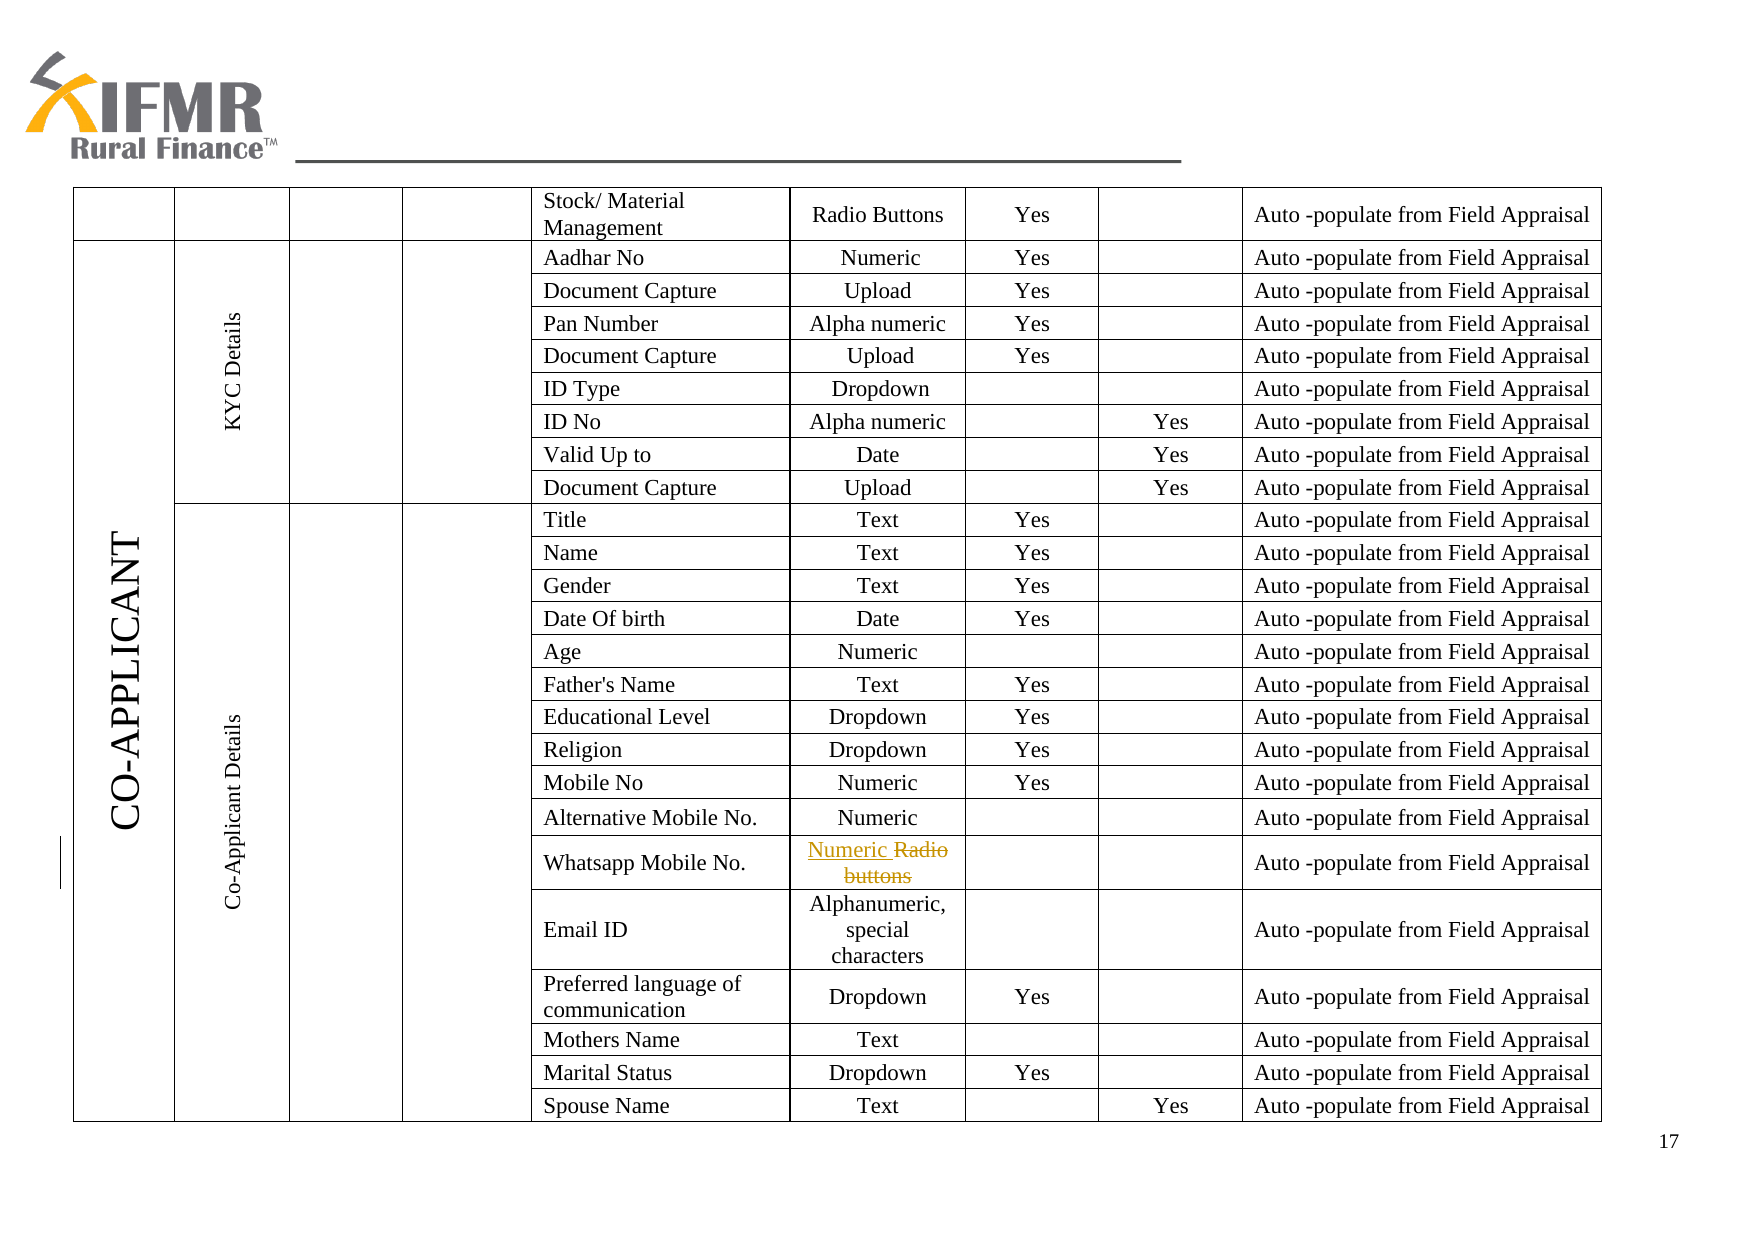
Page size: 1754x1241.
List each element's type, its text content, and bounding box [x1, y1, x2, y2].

table_cell [966, 373, 1098, 404]
table_cell Pan Number [532, 307, 789, 339]
table_cell [791, 836, 965, 889]
table_cell Alpha numeric [791, 307, 965, 339]
table_cell Yes [966, 570, 1098, 601]
table_cell Yes [1099, 1089, 1242, 1121]
table_cell Upload [791, 471, 965, 503]
table_cell [1099, 274, 1242, 306]
table_cell Auto -populate from Field Appraisal [1243, 890, 1601, 969]
table_cell Auto -populate from Field Appraisal [1243, 307, 1601, 339]
table_cell Spouse Name [532, 1089, 789, 1121]
table_cell [966, 799, 1098, 835]
table_cell ID No [532, 405, 789, 437]
table_cell Alpha numeric [791, 405, 965, 437]
table_cell [1099, 635, 1242, 667]
table_cell [1099, 537, 1242, 568]
table_cell [966, 635, 1098, 667]
table_cell [1099, 307, 1242, 339]
table_cell Document Capture [532, 340, 789, 372]
table_cell Alternative Mobile No. [532, 799, 789, 835]
table_cell Valid Up to [532, 438, 789, 470]
table_cell Aadhar No [532, 241, 789, 273]
table_cell Date Of birth [532, 602, 789, 634]
picture [18, 45, 284, 166]
table_cell Yes [966, 734, 1098, 765]
table_cell [1099, 340, 1242, 372]
table_cell Dropdown [791, 373, 965, 404]
table_cell Stock/ Material Management [532, 188, 789, 240]
table_cell [1099, 1056, 1242, 1088]
table_cell Religion [532, 734, 789, 765]
table_cell Yes [966, 504, 1098, 536]
table_cell Auto -populate from Field Appraisal [1243, 537, 1601, 568]
table_cell Yes [966, 668, 1098, 700]
table_cell Text [791, 1024, 965, 1055]
table_cell Whatsapp Mobile No. [532, 836, 789, 889]
table_cell Yes [966, 241, 1098, 273]
table_cell Yes [966, 602, 1098, 634]
table_cell Numeric [791, 241, 965, 273]
table_cell Yes [966, 766, 1098, 798]
table_cell Auto -populate from Field Appraisal [1243, 438, 1601, 470]
table_cell Text [791, 504, 965, 536]
table_cell Auto -populate from Field Appraisal [1243, 241, 1601, 273]
table_cell Auto -populate from Field Appraisal [1243, 188, 1601, 240]
table_cell KYC Details [175, 241, 289, 503]
table_cell [1099, 602, 1242, 634]
table_cell Upload [791, 340, 965, 372]
table_cell Mobile No [532, 766, 789, 798]
table_cell Yes [1099, 405, 1242, 437]
table_cell Numeric [791, 635, 965, 667]
table_cell Title [532, 504, 789, 536]
table_cell Text [791, 570, 965, 601]
table_cell Auto -populate from Field Appraisal [1243, 635, 1601, 667]
table_cell [1099, 241, 1242, 273]
table_cell [1099, 570, 1242, 601]
table_cell Yes [1099, 438, 1242, 470]
table_cell Auto -populate from Field Appraisal [1243, 471, 1601, 503]
table_cell Yes [966, 340, 1098, 372]
table_cell Preferred language of communication [532, 970, 789, 1022]
table_cell Upload [791, 274, 965, 306]
table_cell Radio Buttons [791, 188, 965, 240]
table_cell Yes [966, 307, 1098, 339]
table_cell Auto -populate from Field Appraisal [1243, 1056, 1601, 1088]
table_cell Dropdown [791, 970, 965, 1022]
table_cell Document Capture [532, 471, 789, 503]
table_cell Dropdown [791, 734, 965, 765]
table_cell Yes [1099, 471, 1242, 503]
table_cell Auto -populate from Field Appraisal [1243, 701, 1601, 732]
table_cell Auto -populate from Field Appraisal [1243, 766, 1601, 798]
table_cell Name [532, 537, 789, 568]
table_cell [966, 1024, 1098, 1055]
table_cell Date [791, 438, 965, 470]
table_cell Yes [966, 188, 1098, 240]
table_cell ID Type [532, 373, 789, 404]
table_cell [966, 405, 1098, 437]
table_cell Co-Applicant Details [175, 504, 289, 1121]
table_cell Auto -populate from Field Appraisal [1243, 668, 1601, 700]
table_cell Auto -populate from Field Appraisal [1243, 799, 1601, 835]
table_cell [1099, 890, 1242, 969]
table_cell [1099, 188, 1242, 240]
table_cell Auto -populate from Field Appraisal [1243, 373, 1601, 404]
table_cell [290, 504, 402, 1121]
table_cell Yes [966, 1056, 1098, 1088]
table_cell [1099, 799, 1242, 835]
table_cell [1099, 701, 1242, 732]
table_cell Text [791, 537, 965, 568]
table_cell Auto -populate from Field Appraisal [1243, 1089, 1601, 1121]
table_cell Yes [966, 970, 1098, 1022]
table_cell [290, 241, 402, 503]
table_cell [1099, 1024, 1242, 1055]
table_cell Yes [966, 537, 1098, 568]
table_cell [1099, 734, 1242, 765]
table_cell Auto -populate from Field Appraisal [1243, 570, 1601, 601]
table_cell Auto -populate from Field Appraisal [1243, 504, 1601, 536]
table_cell Gender [532, 570, 789, 601]
table_cell Numeric [791, 766, 965, 798]
table_cell [966, 471, 1098, 503]
table_cell [966, 836, 1098, 889]
table_cell [1099, 668, 1242, 700]
table_cell Father's Name [532, 668, 789, 700]
table_cell Yes [966, 701, 1098, 732]
table_cell [966, 438, 1098, 470]
table_cell Auto -populate from Field Appraisal [1243, 734, 1601, 765]
table_cell Auto -populate from Field Appraisal [1243, 602, 1601, 634]
table_cell Age [532, 635, 789, 667]
table_cell Dropdown [791, 701, 965, 732]
table_cell [1099, 504, 1242, 536]
table_cell Dropdown [791, 1056, 965, 1088]
table_cell Auto -populate from Field Appraisal [1243, 405, 1601, 437]
table_cell Yes [966, 274, 1098, 306]
table_cell [966, 1089, 1098, 1121]
table_cell Mothers Name [532, 1024, 789, 1055]
table_cell [966, 890, 1098, 969]
table_cell Email ID [532, 890, 789, 969]
table_cell Text [791, 1089, 965, 1121]
table_cell Date [791, 602, 965, 634]
table_cell [1099, 970, 1242, 1022]
table_cell [403, 504, 531, 1121]
table_cell Auto -populate from Field Appraisal [1243, 274, 1601, 306]
table_cell [1099, 373, 1242, 404]
table_cell Text [791, 668, 965, 700]
table_cell Alphanumeric, special characters [791, 890, 965, 969]
table_cell Auto -populate from Field Appraisal [1243, 970, 1601, 1022]
table_cell [1099, 766, 1242, 798]
table_cell Auto -populate from Field Appraisal [1243, 1024, 1601, 1055]
table_cell CO-APPLICANT [74, 241, 174, 1121]
table_cell Marital Status [532, 1056, 789, 1088]
table_cell Auto -populate from Field Appraisal [1243, 340, 1601, 372]
table_cell Numeric [791, 799, 965, 835]
table_cell Document Capture [532, 274, 789, 306]
table_cell [403, 241, 531, 503]
table_cell Educational Level [532, 701, 789, 732]
table_cell Auto -populate from Field Appraisal [1243, 836, 1601, 889]
table_cell [1099, 836, 1242, 889]
